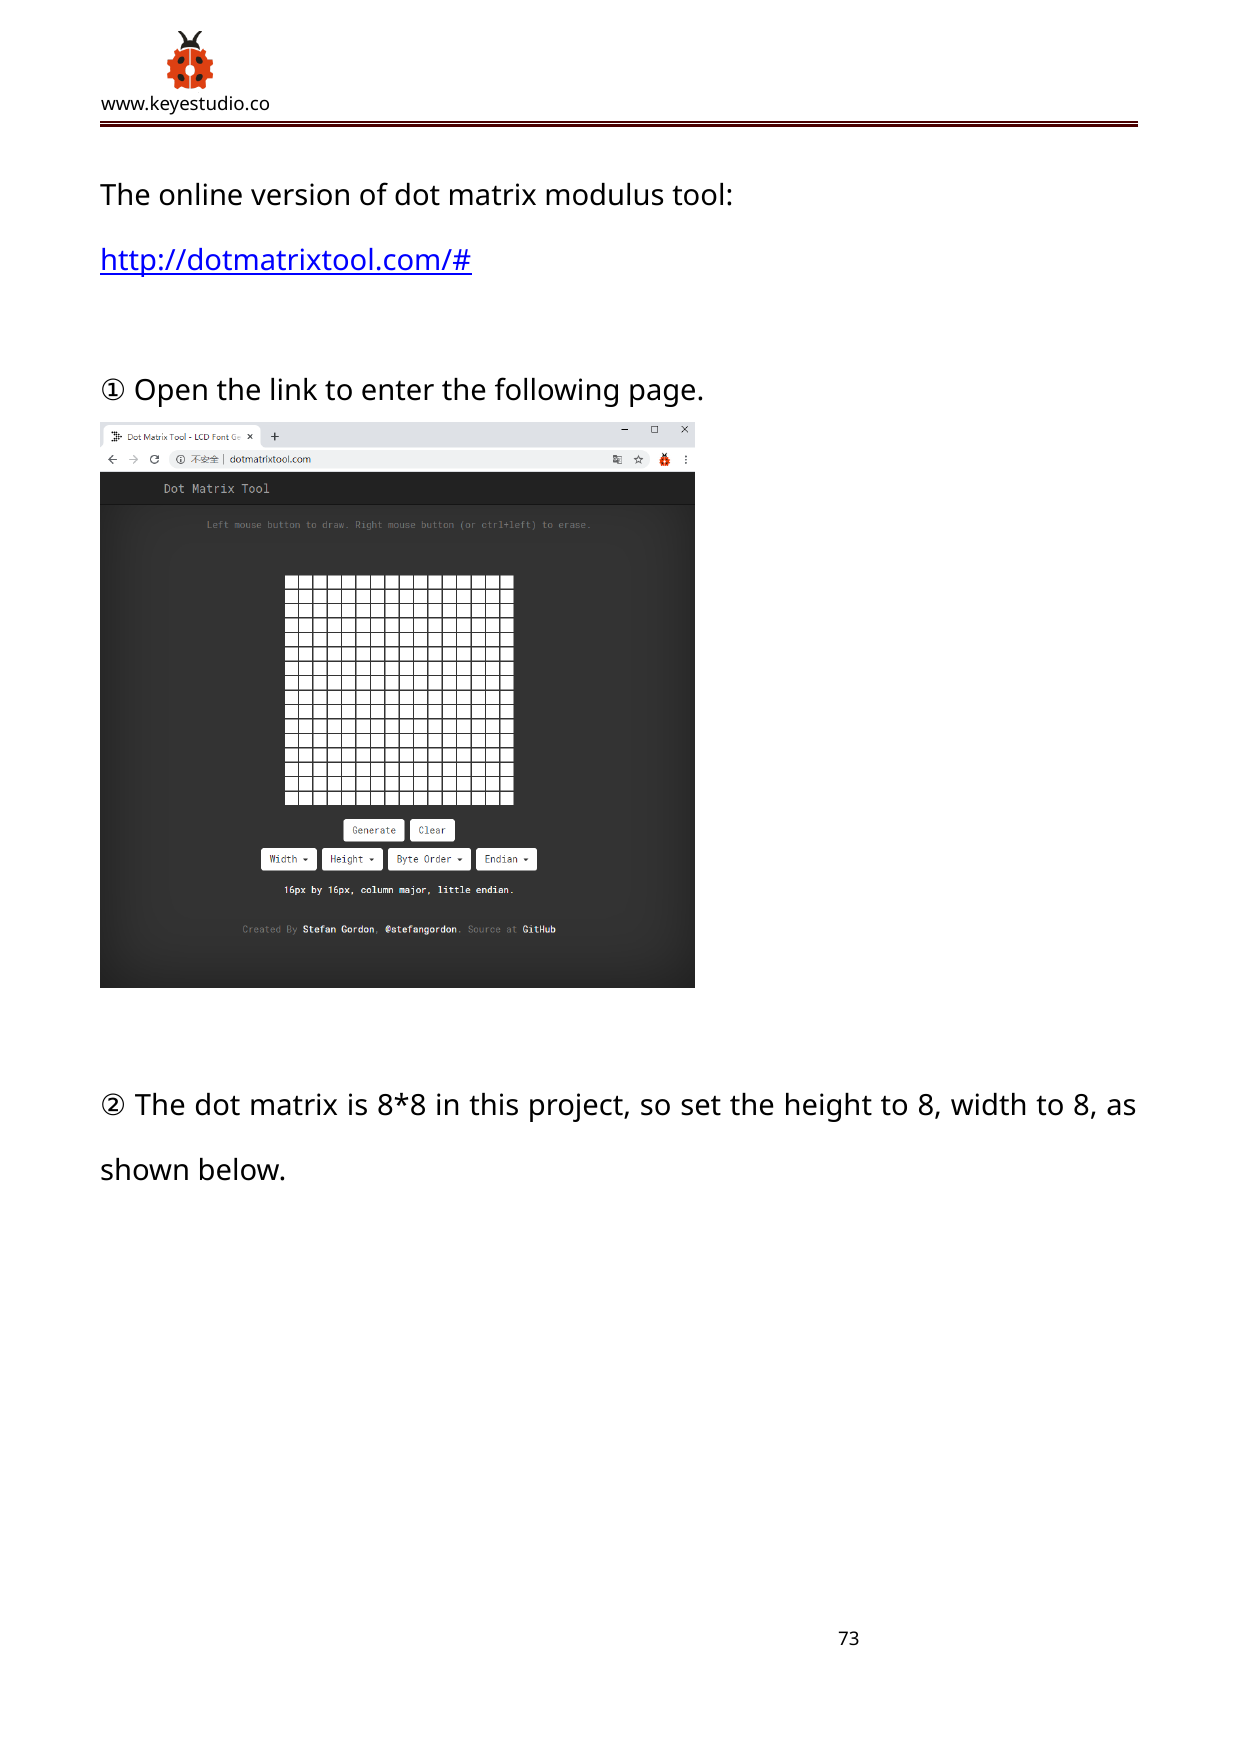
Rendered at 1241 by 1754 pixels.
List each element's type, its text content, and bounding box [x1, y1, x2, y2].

picture [155, 31, 231, 93]
text ② The dot matrix is 8*8 in this project, so set the height to 8, width to 8, as shown below. [100, 1072, 1138, 1202]
text http://dotmatrixtool.com/# [100, 227, 1138, 292]
text ① Open the link to enter the following page. [100, 357, 1138, 422]
text The online version of dot matrix modulus tool: [100, 162, 1138, 227]
picture [100, 422, 695, 988]
